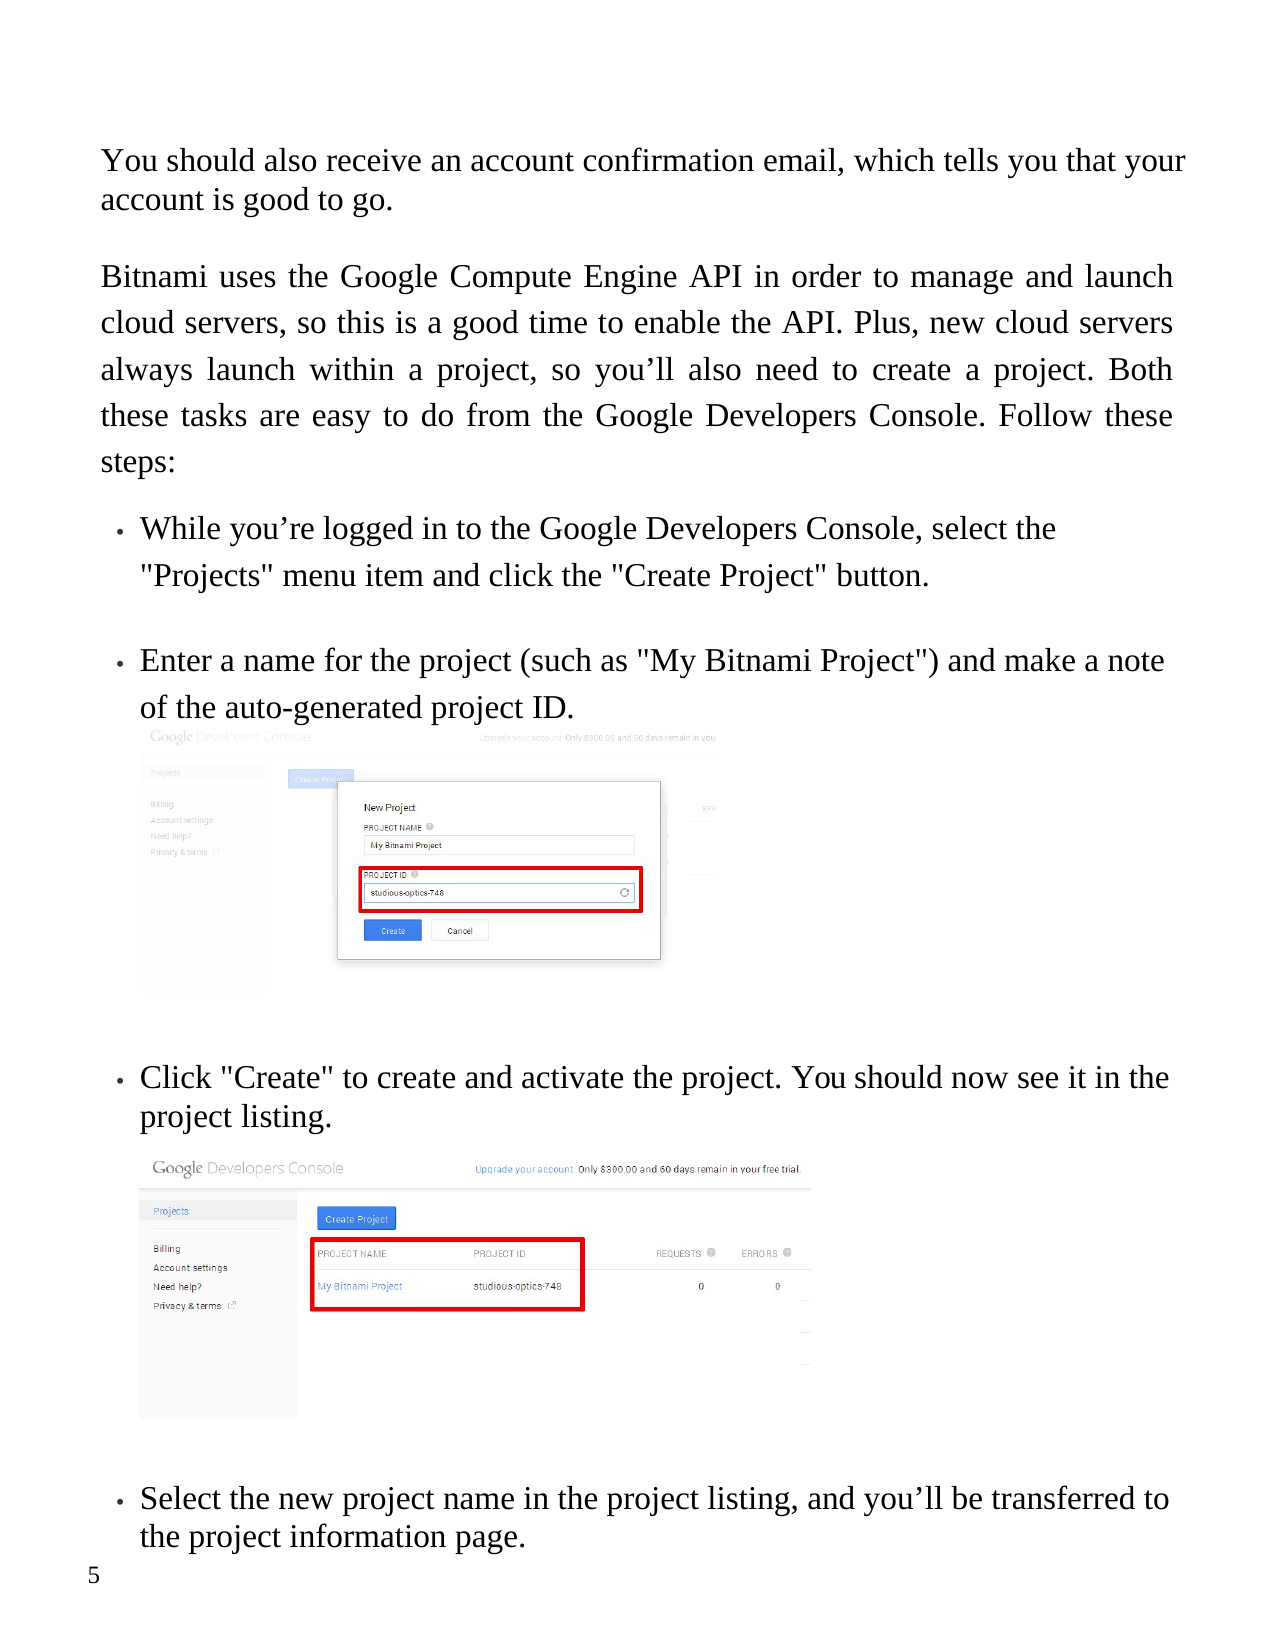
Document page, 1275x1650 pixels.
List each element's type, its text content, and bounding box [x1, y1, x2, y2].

list Enter a name for the project (such as "My Bitnami Project") and make a note of the auto-generated project ID. [116, 641, 1175, 725]
picture [138, 1159, 812, 1420]
list Select the new project name in the project listing, and you’ll be transferred to the project information page. [116, 1478, 1187, 1555]
text Bitnami uses the Google Compute Engine API in order to manage and launch cloud servers, so this is a good time to enable the API. Plus, new cloud servers always launch within a project, so you’ll also need to create a project. Both these tasks are easy to do from the Google Developers Console. Follow these steps: [100, 256, 1175, 480]
list While you’re logged in to the Google Developers Console, select the "Projects" menu item and click the "Create Project" button. [116, 508, 1175, 593]
text You should also receive an account confirmation email, which tells you that your account is good to go. [100, 141, 1187, 217]
list Click "Create" to create and activate the project. You should now see it in the project listing. [116, 1058, 1187, 1134]
picture [138, 729, 717, 997]
